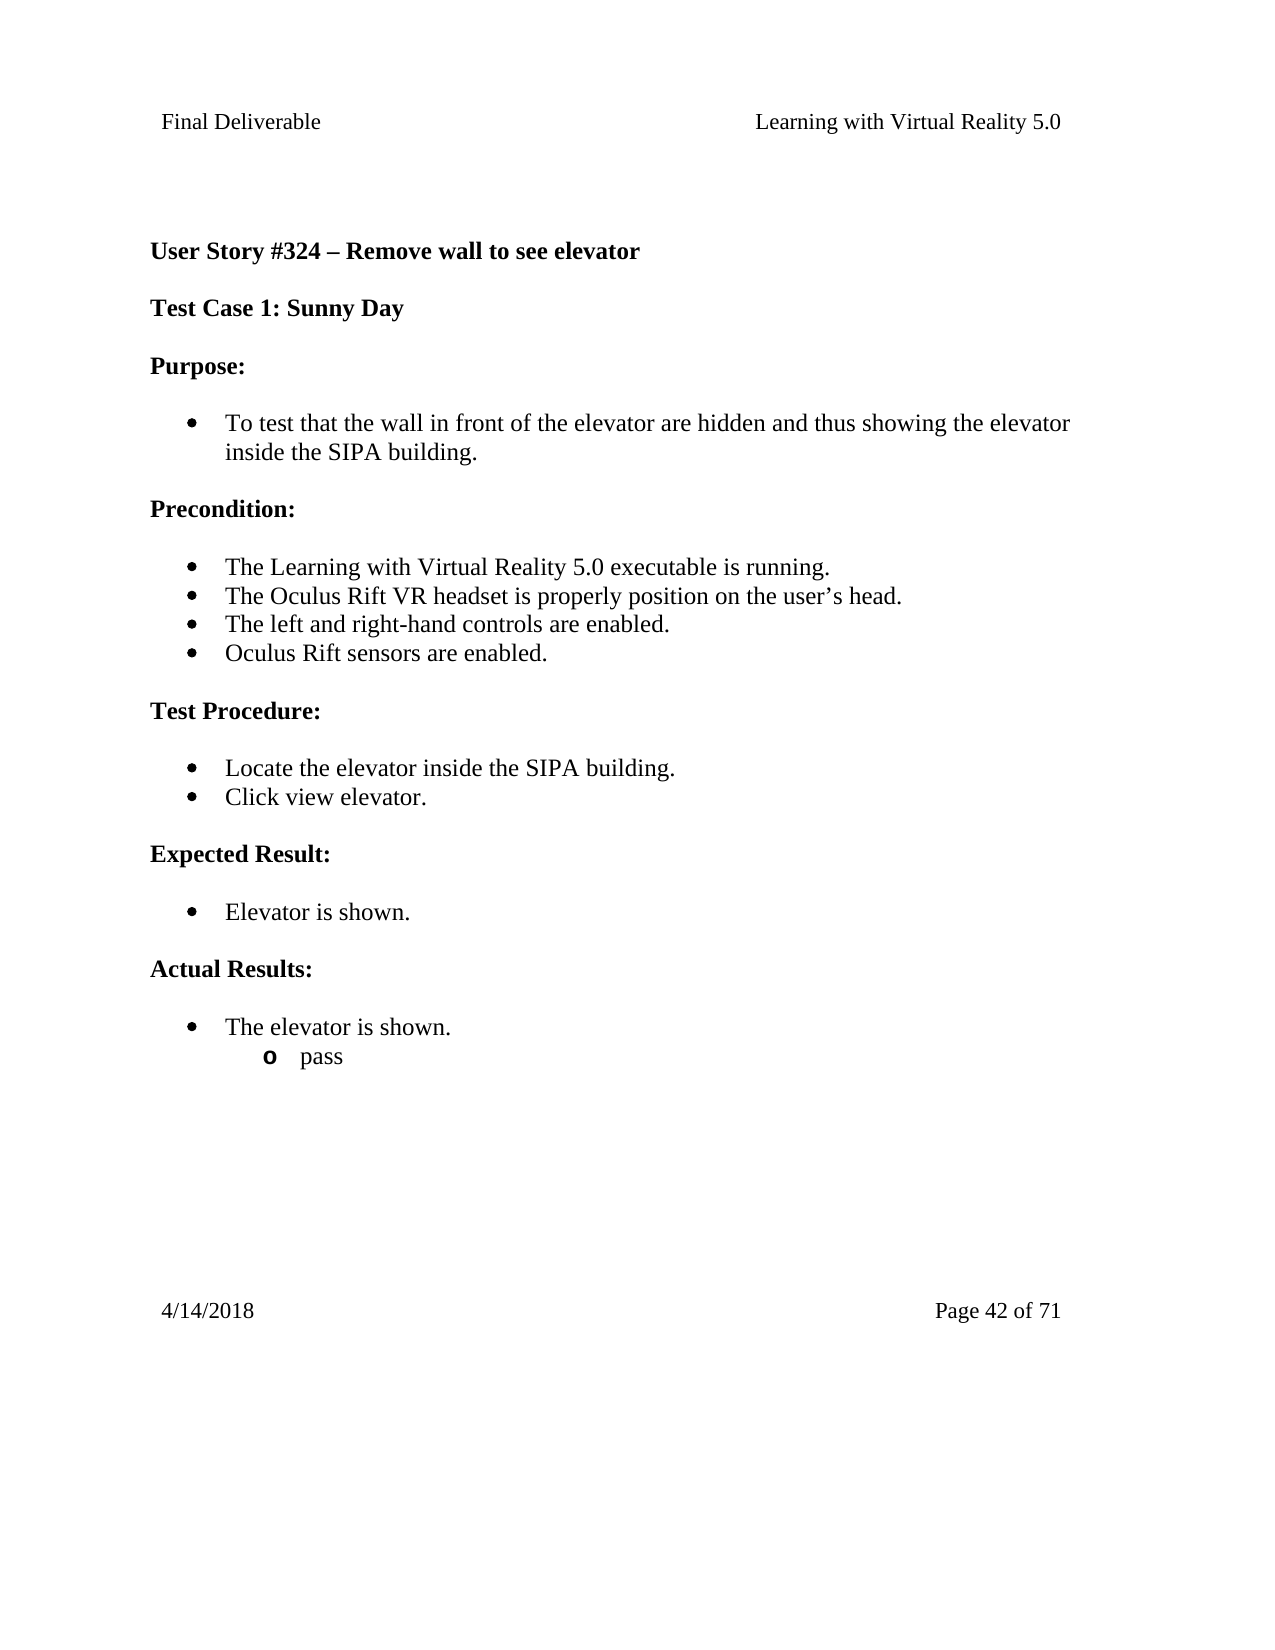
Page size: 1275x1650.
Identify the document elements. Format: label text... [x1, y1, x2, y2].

list The left and right-hand controls are enabled. [187, 609, 1125, 638]
text Actual Results: [150, 954, 1125, 983]
list The Learning with Virtual Reality 5.0 executable is running. [187, 552, 1125, 581]
list Elevator is shown. [187, 897, 1125, 926]
list To test that the wall in front of the elevator are hidden and thus showing the elevator inside the SIPA building. [187, 408, 1125, 466]
list pass [262, 1041, 1125, 1072]
text Test Procedure: [150, 696, 1125, 724]
text User Story #324 – Remove wall to see elevator [150, 236, 1125, 264]
list Locate the elevator inside the SIPA building. [187, 753, 1125, 782]
text Precondition: [150, 494, 1125, 523]
text Purpose: [150, 351, 1125, 379]
list Oculus Rift sensors are enabled. [187, 638, 1125, 667]
list The Oculus Rift VR headset is properly position on the user’s head. [187, 581, 1125, 609]
list Click view elevator. [187, 782, 1125, 811]
list The elevator is shown. [187, 1012, 1125, 1041]
text Expected Result: [150, 839, 1125, 868]
text Test Case 1: Sunny Day [150, 293, 1125, 322]
